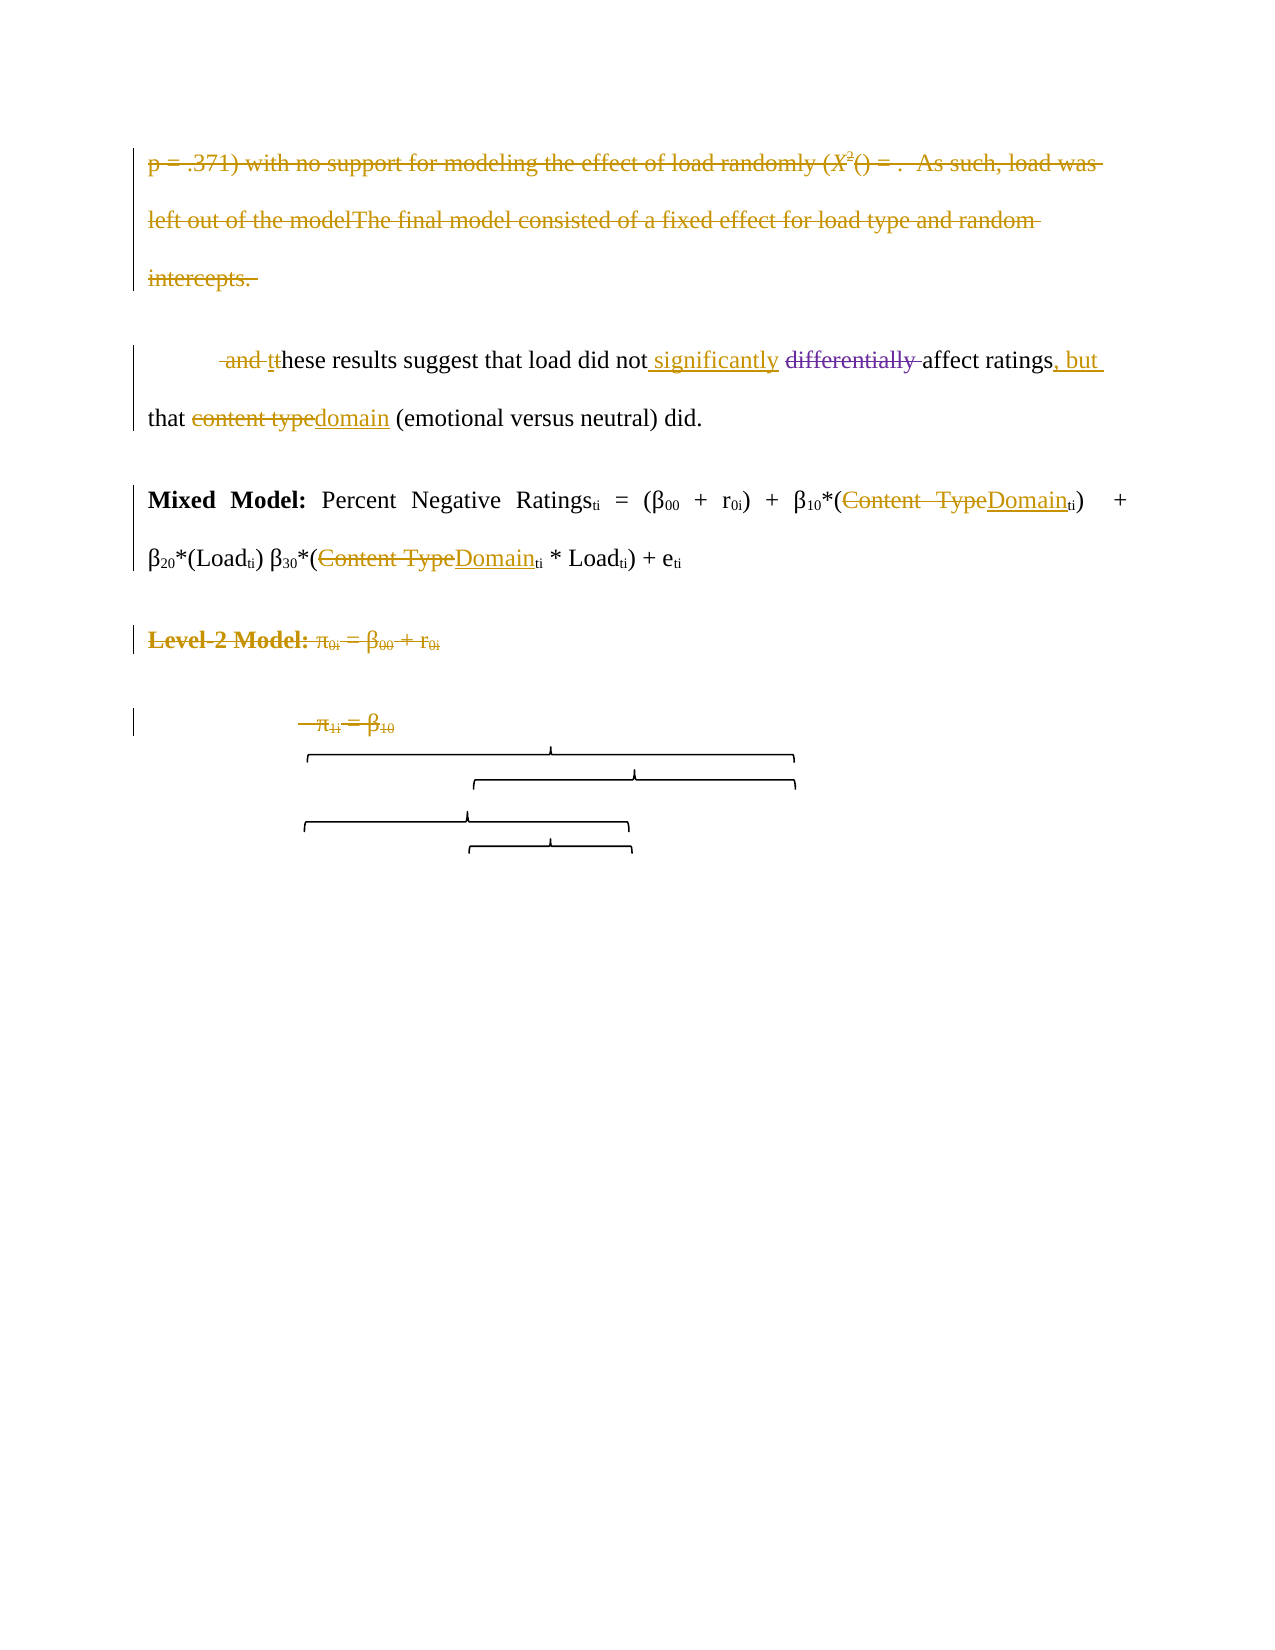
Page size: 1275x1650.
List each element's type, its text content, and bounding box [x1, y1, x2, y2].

text Mixed Model: Percent Negative Ratingsti = (β00 + r0i) + β10*(ti) + β20*(Loadti) β30*(ti * Loadti) + eti [148, 485, 1127, 571]
text hese results suggest that load did not affect ratingsthat (emotional versus neutral) did. [148, 345, 1127, 431]
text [148, 148, 1127, 291]
